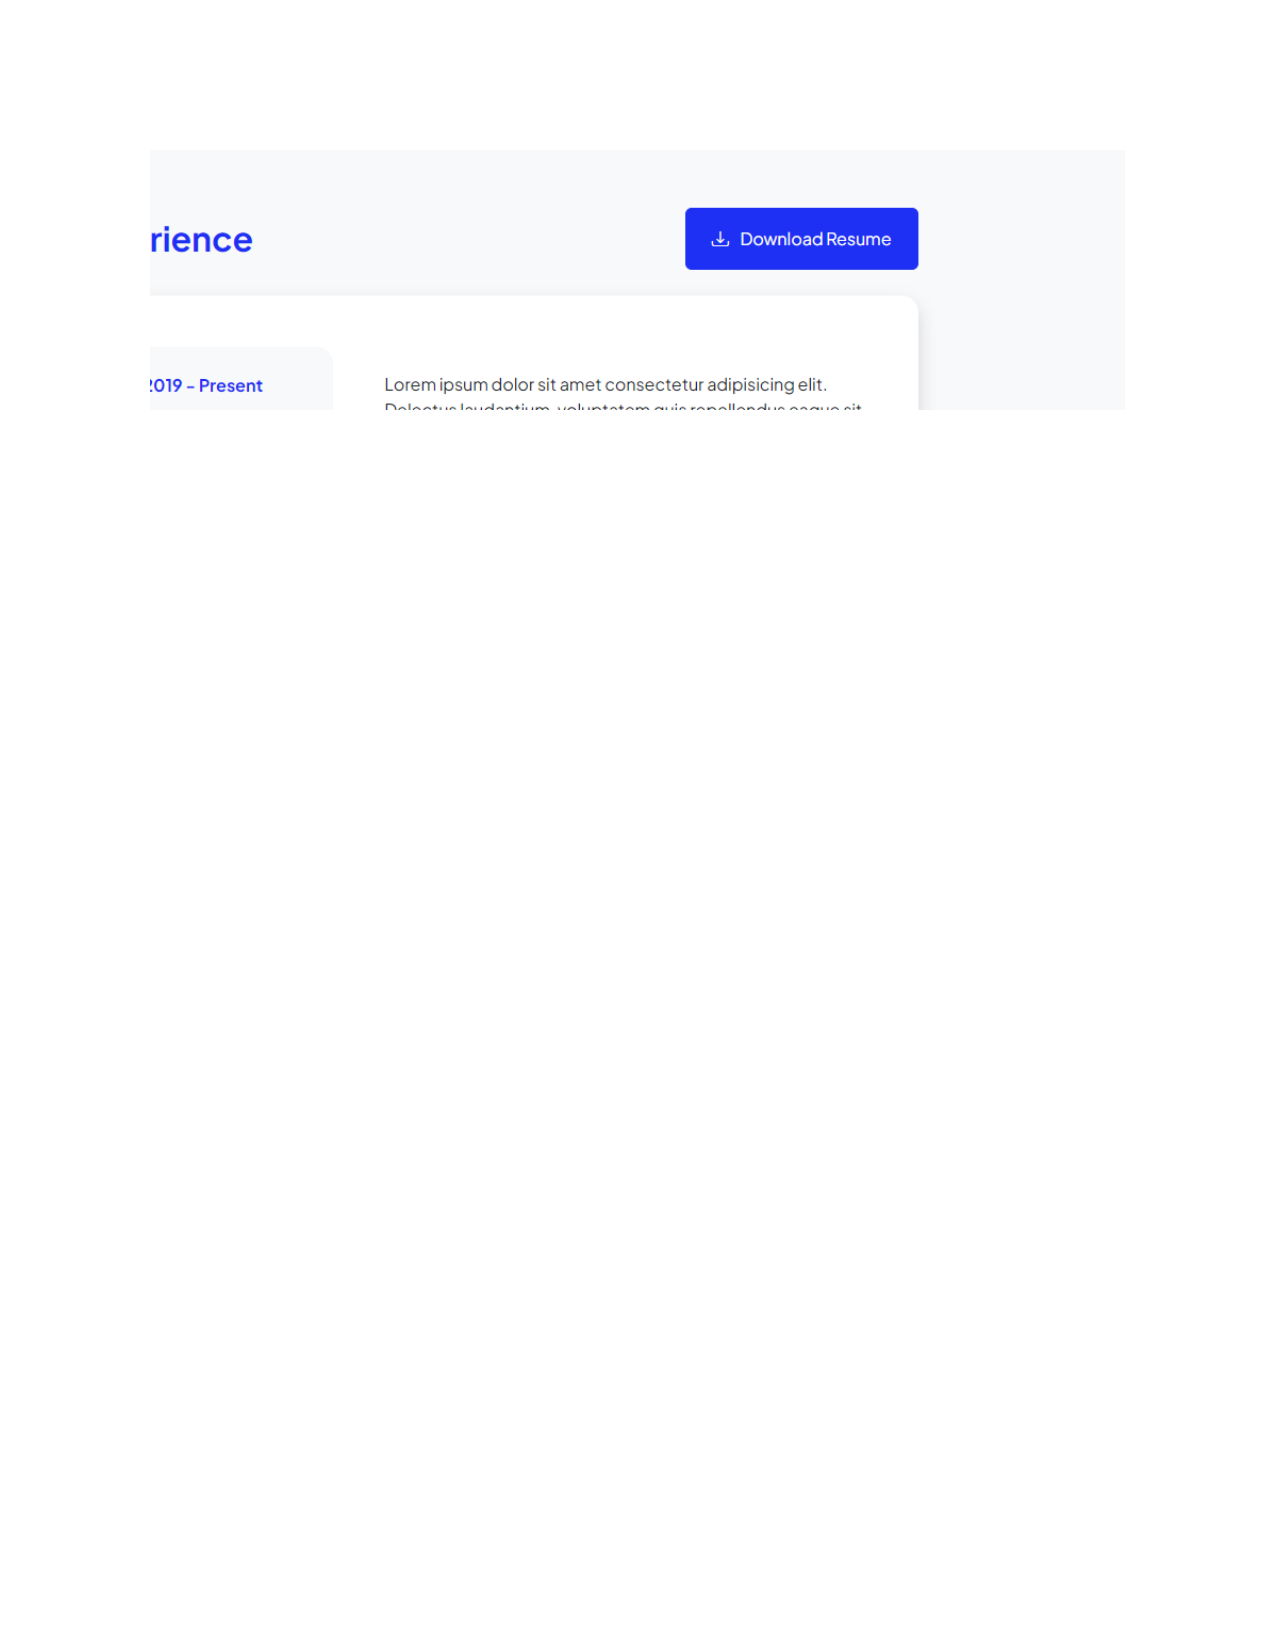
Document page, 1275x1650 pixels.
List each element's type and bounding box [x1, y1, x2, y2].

picture [150, 150, 1125, 410]
